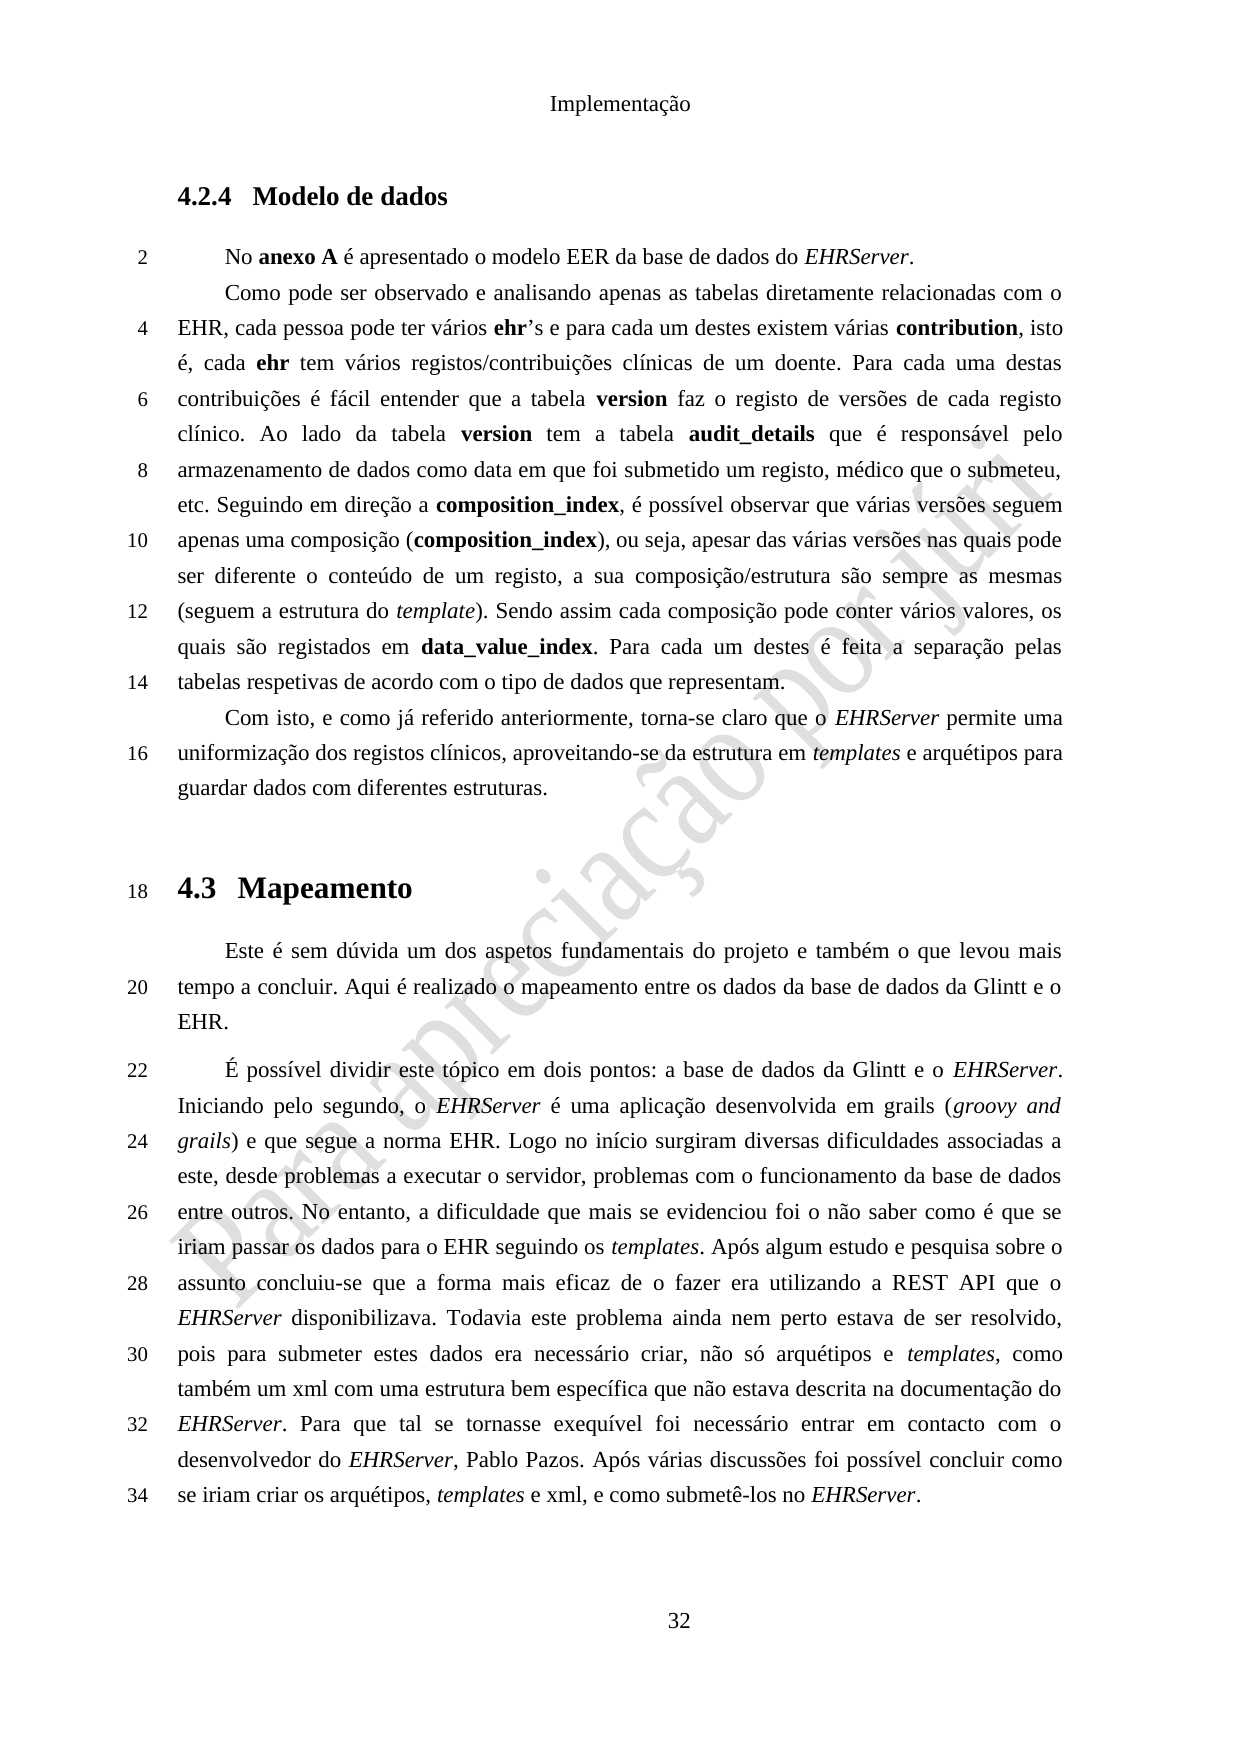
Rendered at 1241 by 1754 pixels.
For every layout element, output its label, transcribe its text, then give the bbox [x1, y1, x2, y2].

subtitle Modelo de dados [177, 177, 1063, 213]
text No anexo A é apresentado o modelo EER da base de dados do EHRServer. [177, 236, 1063, 272]
text Com isto, e como já referido anteriormente, torna-se claro que o EHRServer permite uma uniformização dos registos clínicos, aproveitando-se da estrutura em templates e arquétipos para guardar dados com diferentes estruturas. [177, 697, 1063, 803]
text É possível dividir este tópico em dois pontos: a base de dados da Glintt e o EHRServer. Iniciando pelo segundo, o EHRServer é uma aplicação desenvolvida em grails (groovy and grails) e que segue a norma EHR. Logo no início surgiram diversas dificuldades associadas a este, desde problemas a executar o servidor, problemas com o funcionamento da base de dados entre outros. No entanto, a dificuldade que mais se evidenciou foi o não saber como é que se iriam passar os dados para o EHR seguindo os templates. Após algum estudo e pesquisa sobre o assunto concluiu-se que a forma mais eficaz de o fazer era utilizando a REST API que o EHRServer disponibilizava. Todavia este problema ainda nem perto estava de ser resolvido, pois para submeter estes dados era necessário criar, não só arquétipos e templates, como também um xml com uma estrutura bem específica que não estava descrita na documentação do EHRServer. Para que tal se tornasse exequível foi necessário entrar em contacto com o desenvolvedor do EHRServer, Pablo Pazos. Após várias discussões foi possível concluir como se iriam criar os arquétipos, templates e xml, e como submetê-los no EHRServer. [177, 1049, 1063, 1510]
text Este é sem dúvida um dos aspetos fundamentais do projeto e também o que levou mais tempo a concluir. Aqui é realizado o mapeamento entre os dados da base de dados da Glintt e o EHR. [177, 931, 1063, 1037]
text Como pode ser observado e analisando apenas as tabelas diretamente relacionadas com o EHR, cada pessoa pode ter vários ehr’s e para cada um destes existem várias contribution, isto é, cada ehr tem vários registos/contribuições clínicas de um doente. Para cada uma destas contribuições é fácil entender que a tabela version faz o registo de versões de cada registo clínico. Ao lado da tabela version tem a tabela audit_details que é responsável pelo armazenamento de dados como data em que foi submetido um registo, médico que o submeteu, etc. Seguindo em direção a composition_index, é possível observar que várias versões seguem apenas uma composição (composition_index), ou seja, apesar das várias versões nas quais pode ser diferente o conteúdo de um registo, a sua composição/estrutura são sempre as mesmas (seguem a estrutura do template). Sendo assim cada composição pode conter vários valores, os quais são registados em data_value_index. Para cada um destes é feita a separação pelas tabelas respetivas de acordo com o tipo de dados que representam. [177, 272, 1063, 697]
subtitle Mapeamento [177, 869, 1063, 906]
